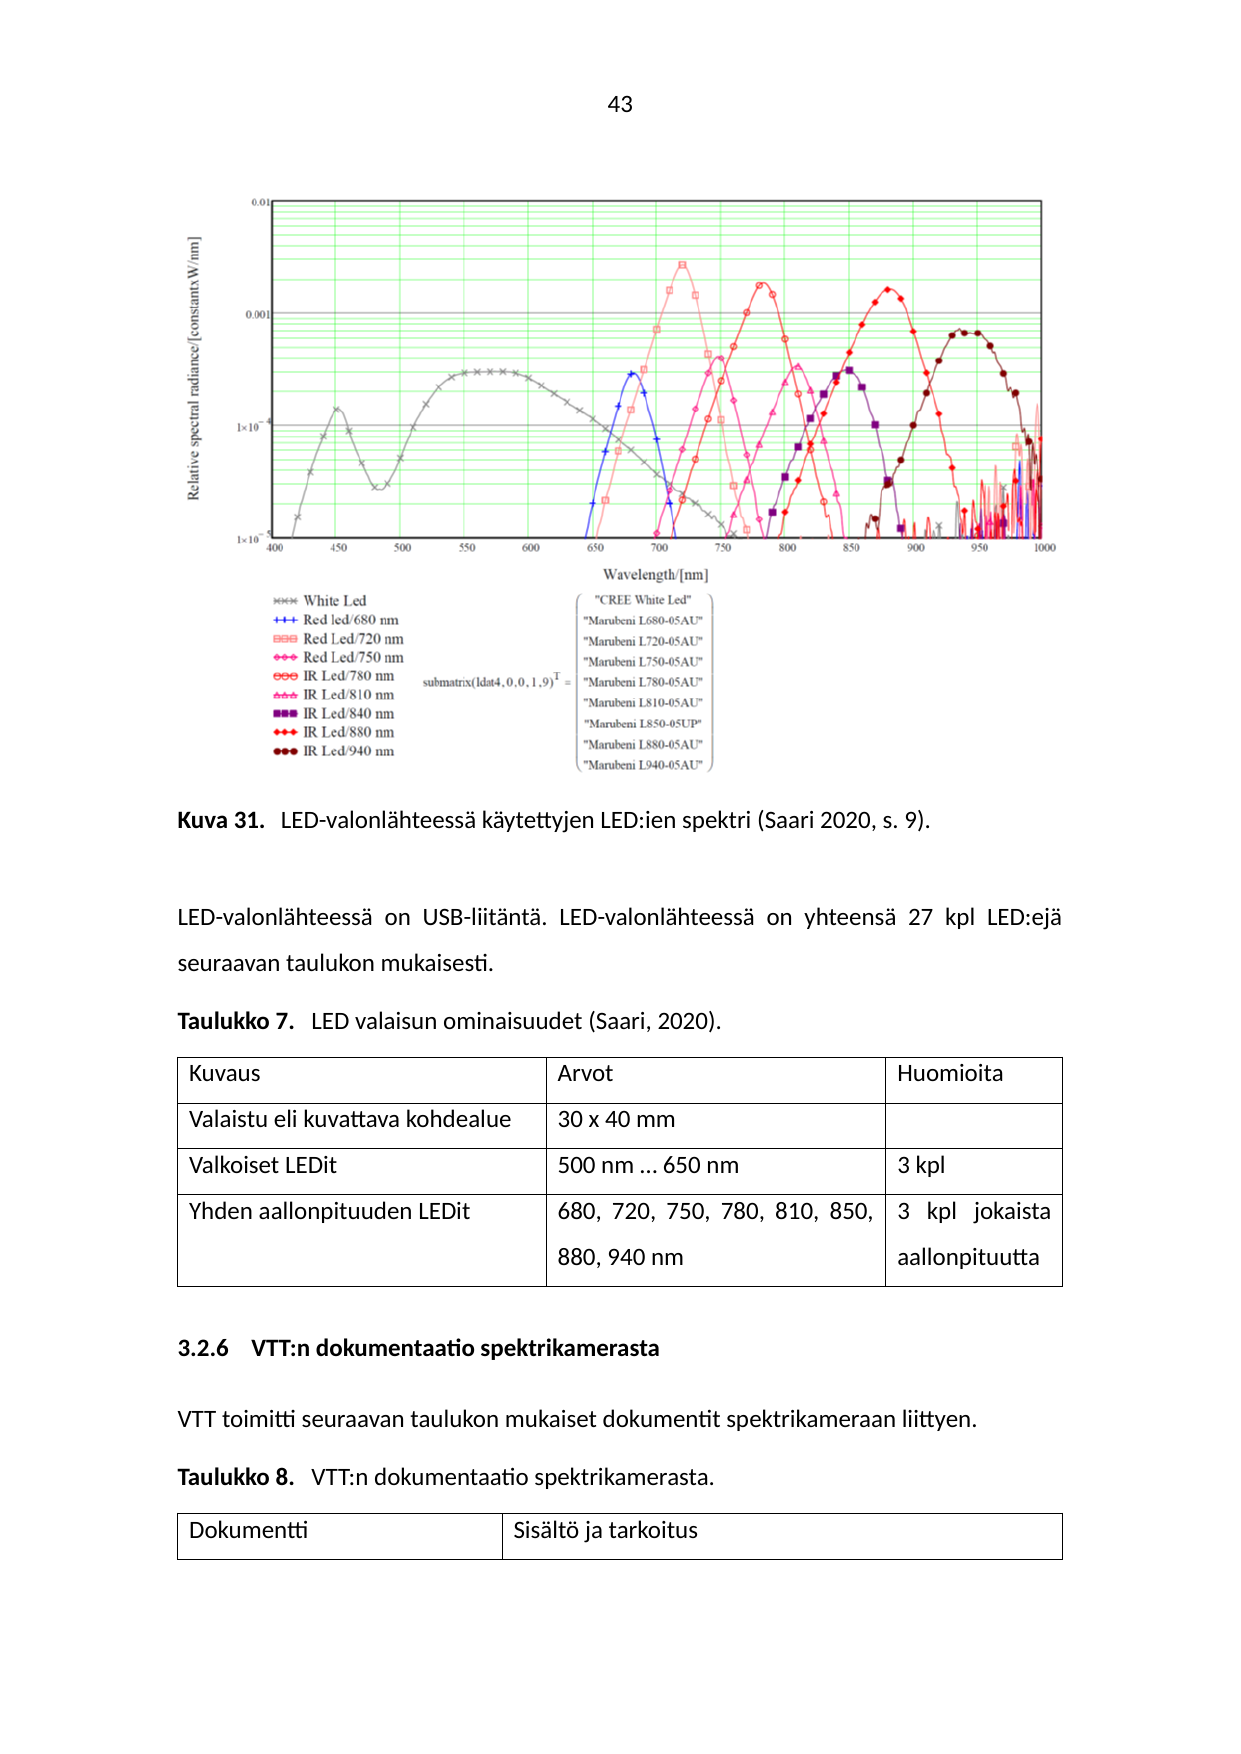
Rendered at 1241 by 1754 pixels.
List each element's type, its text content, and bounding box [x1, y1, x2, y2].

table_cell Valkoiset LEDit [178, 1149, 546, 1194]
table_cell [886, 1104, 1062, 1148]
table_cell Yhden aallonpituuden LEDit [178, 1195, 546, 1286]
table_header Arvot [547, 1058, 885, 1102]
text Taulukko 7. LED valaisun ominaisuudet (Saari, 2020). [177, 1005, 1063, 1036]
table_cell Valaistu eli kuvattava kohdealue [178, 1104, 546, 1148]
table_header Dokumentti [178, 1514, 502, 1558]
table_cell 30 x 40 mm [547, 1104, 885, 1148]
text VTT toimitti seuraavan taulukon mukaiset dokumentit spektrikameraan liittyen. [177, 1403, 1063, 1434]
table_cell 500 nm … 650 nm [547, 1149, 885, 1194]
table_cell 3 kpl jokaista aallonpituutta [886, 1195, 1062, 1286]
subtitle VTT:n dokumentaatio spektrikamerasta [177, 1332, 1063, 1363]
table_header Sisältö ja tarkoitus [503, 1514, 1062, 1558]
text Taulukko 8. VTT:n dokumentaatio spektrikamerasta. [177, 1461, 1063, 1492]
table_cell 3 kpl [886, 1149, 1062, 1194]
text Kuva 31. LED-valonlähteessä käytettyjen LED:ien spektri (Saari 2020, s. 9). [177, 804, 1063, 835]
table_header Huomioita [886, 1058, 1062, 1102]
picture [177, 177, 1063, 777]
table_header Kuvaus [178, 1058, 546, 1102]
table_cell 680, 720, 750, 780, 810, 850, 880, 940 nm [547, 1195, 885, 1286]
text LED-valonlähteessä on USB-liitäntä. LED-valonlähteessä on yhteensä 27 kpl LED:ejä seuraavan taulukon mukaisesti. [177, 901, 1063, 977]
